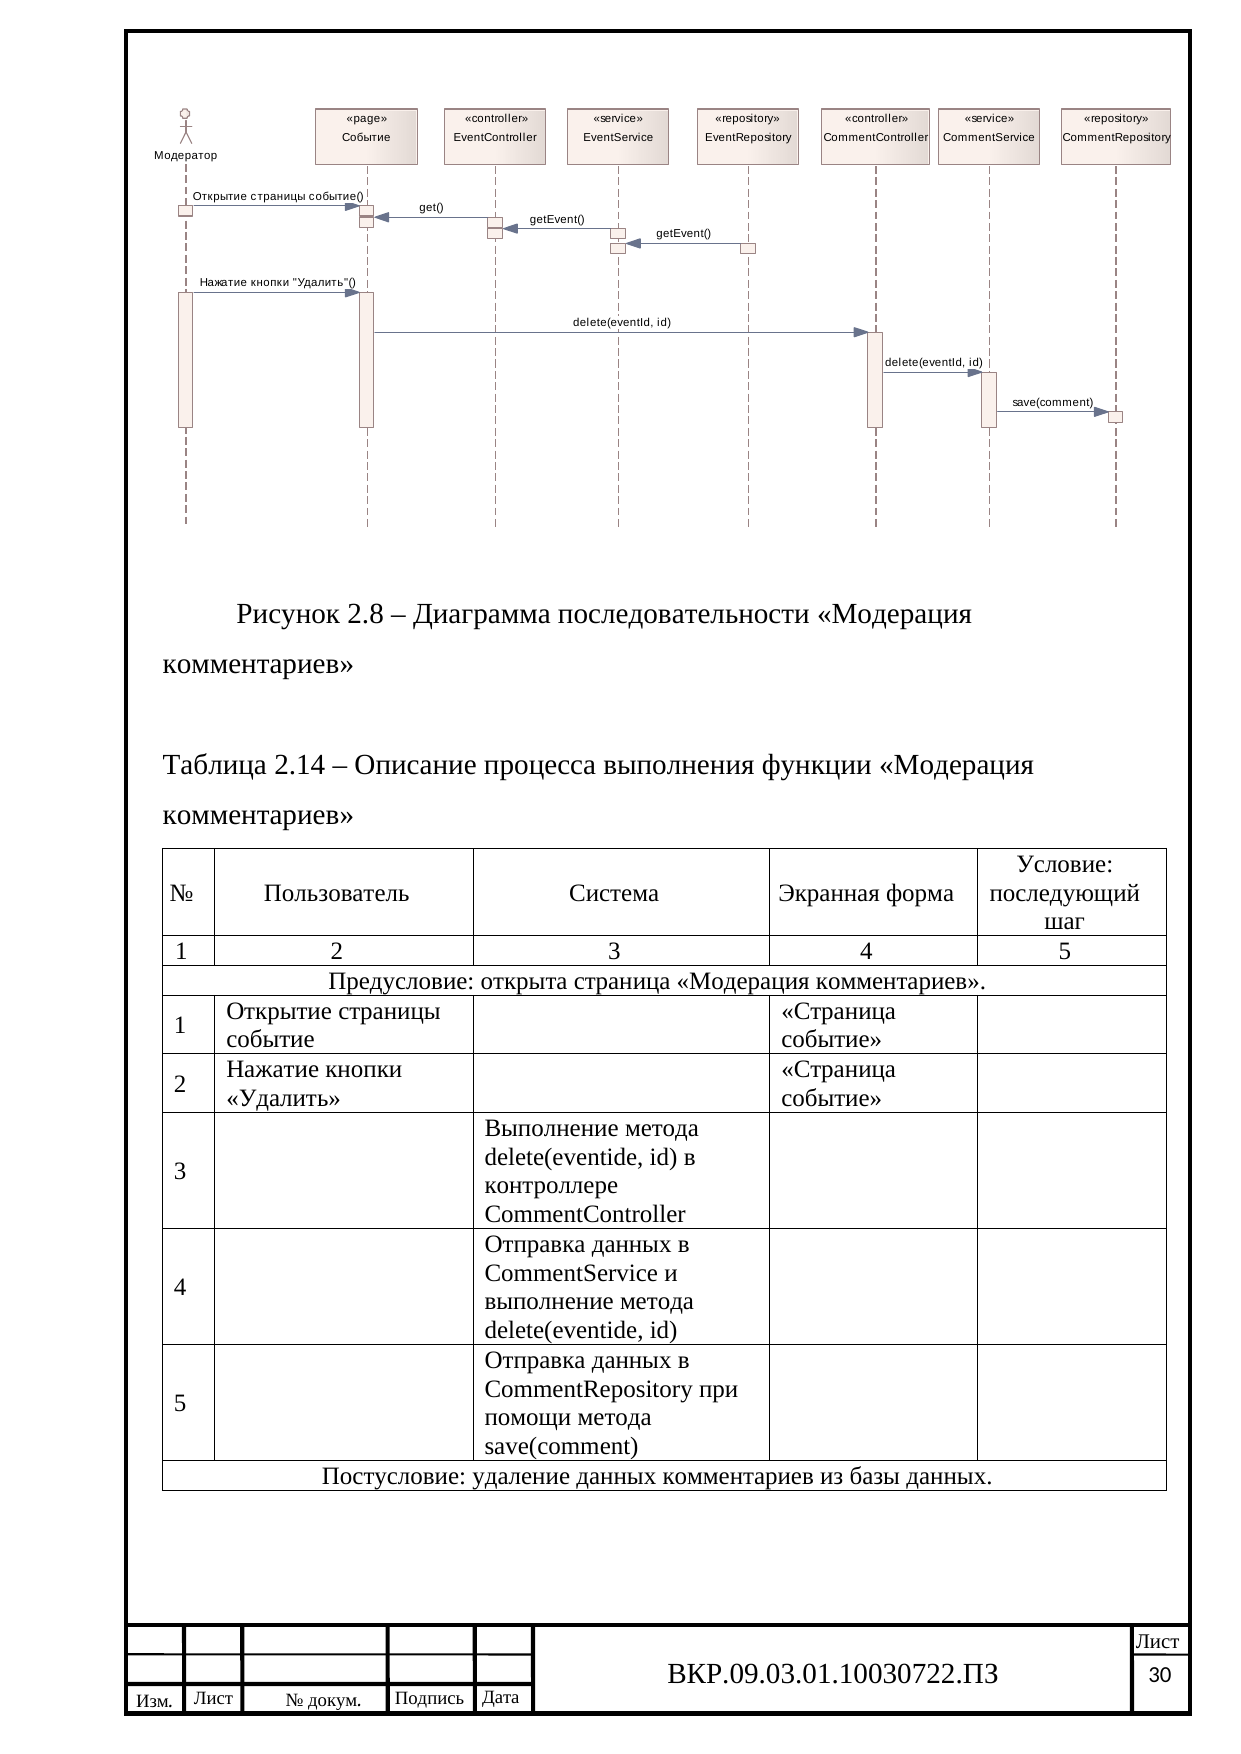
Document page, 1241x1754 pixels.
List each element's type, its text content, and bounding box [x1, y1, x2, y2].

table_cell 3 [163, 1113, 214, 1228]
text Таблица 2.14 – Описание процесса выполнения функции «Модерация комментариев» [162, 747, 1169, 831]
table_cell 4 [770, 936, 977, 965]
table_cell [978, 1054, 1166, 1112]
table_cell [770, 1113, 977, 1228]
table_header № [163, 849, 214, 935]
table_cell Отправка данных в CommentService и выполнение метода delete(eventide, id) [474, 1229, 769, 1344]
table_cell [770, 1345, 977, 1460]
table_cell 5 [163, 1345, 214, 1460]
table_cell «Страница событие» [770, 1054, 977, 1112]
table_cell [215, 1345, 473, 1460]
table_cell [978, 1229, 1166, 1344]
table_cell [978, 996, 1166, 1053]
table_cell 1 [163, 996, 214, 1053]
table_cell Открытие страницы событие [215, 996, 473, 1053]
table_cell 4 [163, 1229, 214, 1344]
table_cell [978, 1113, 1166, 1228]
table_cell [474, 1054, 769, 1112]
table_cell 1 [163, 936, 214, 965]
table_header Пользователь [215, 849, 473, 935]
table_header Система [474, 849, 769, 935]
table_cell [978, 1345, 1166, 1460]
table_header Условие: последующий шаг [978, 849, 1166, 935]
table_cell [474, 996, 769, 1053]
table_cell Предусловие: открыта страница «Модерация комментариев». [163, 966, 1166, 995]
table_cell [215, 1229, 473, 1344]
table_cell 2 [215, 936, 473, 965]
table_cell 2 [163, 1054, 214, 1112]
table_cell [770, 1229, 977, 1344]
table_cell «Страница событие» [770, 996, 977, 1053]
table_cell [215, 1113, 473, 1228]
table_cell Постусловие: удаление данных комментариев из базы данных. [163, 1461, 1166, 1490]
table_cell 3 [474, 936, 769, 965]
text Рисунок 2.8 – Диаграмма последовательности «Модерация комментариев» [162, 596, 1169, 680]
table_cell Нажатие кнопки «Удалить» [215, 1054, 473, 1112]
table_cell Отправка данных в CommentRepository при помощи метода save(comment) [474, 1345, 769, 1460]
table_cell Выполнение метода delete(eventide, id) в контроллере CommentController [474, 1113, 769, 1228]
table_cell 5 [978, 936, 1166, 965]
table_header Экранная форма [770, 849, 977, 935]
